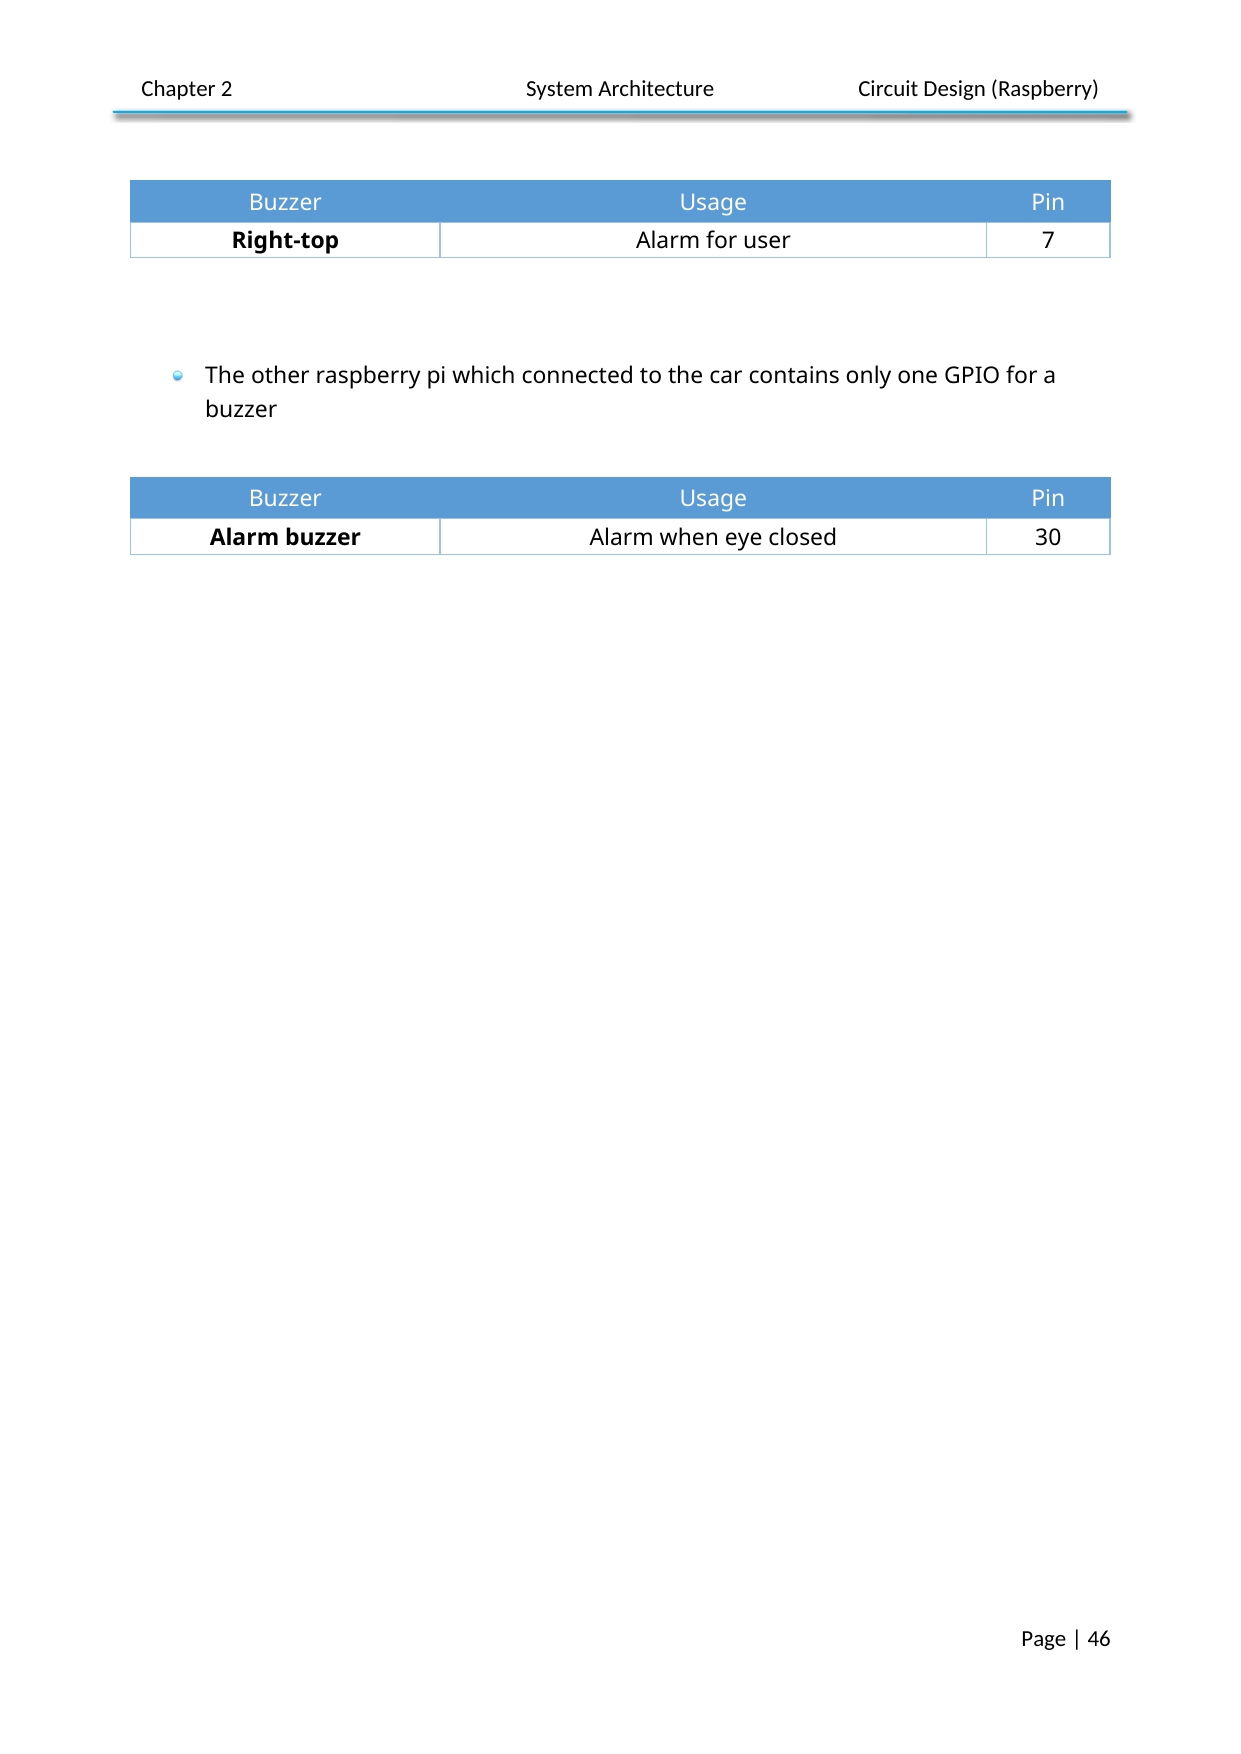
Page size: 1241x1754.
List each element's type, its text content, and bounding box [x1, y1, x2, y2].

table_cell 7 [987, 223, 1109, 257]
table_header Buzzer [131, 181, 439, 222]
list The other raspberry pi which connected to the car contains only one GPIO for a buzzer [167, 359, 1110, 424]
table_cell Right-top [131, 223, 439, 257]
picture [168, 366, 186, 384]
table_header Buzzer [131, 478, 439, 518]
table_header Usage [441, 181, 986, 222]
table_cell Alarm for user [441, 223, 986, 257]
table_header Pin [987, 478, 1109, 518]
table_cell 30 [987, 519, 1109, 554]
table_header Pin [987, 181, 1109, 222]
table_cell Alarm when eye closed [441, 519, 986, 554]
table_cell Alarm buzzer [131, 519, 439, 554]
table_header Usage [441, 478, 986, 518]
